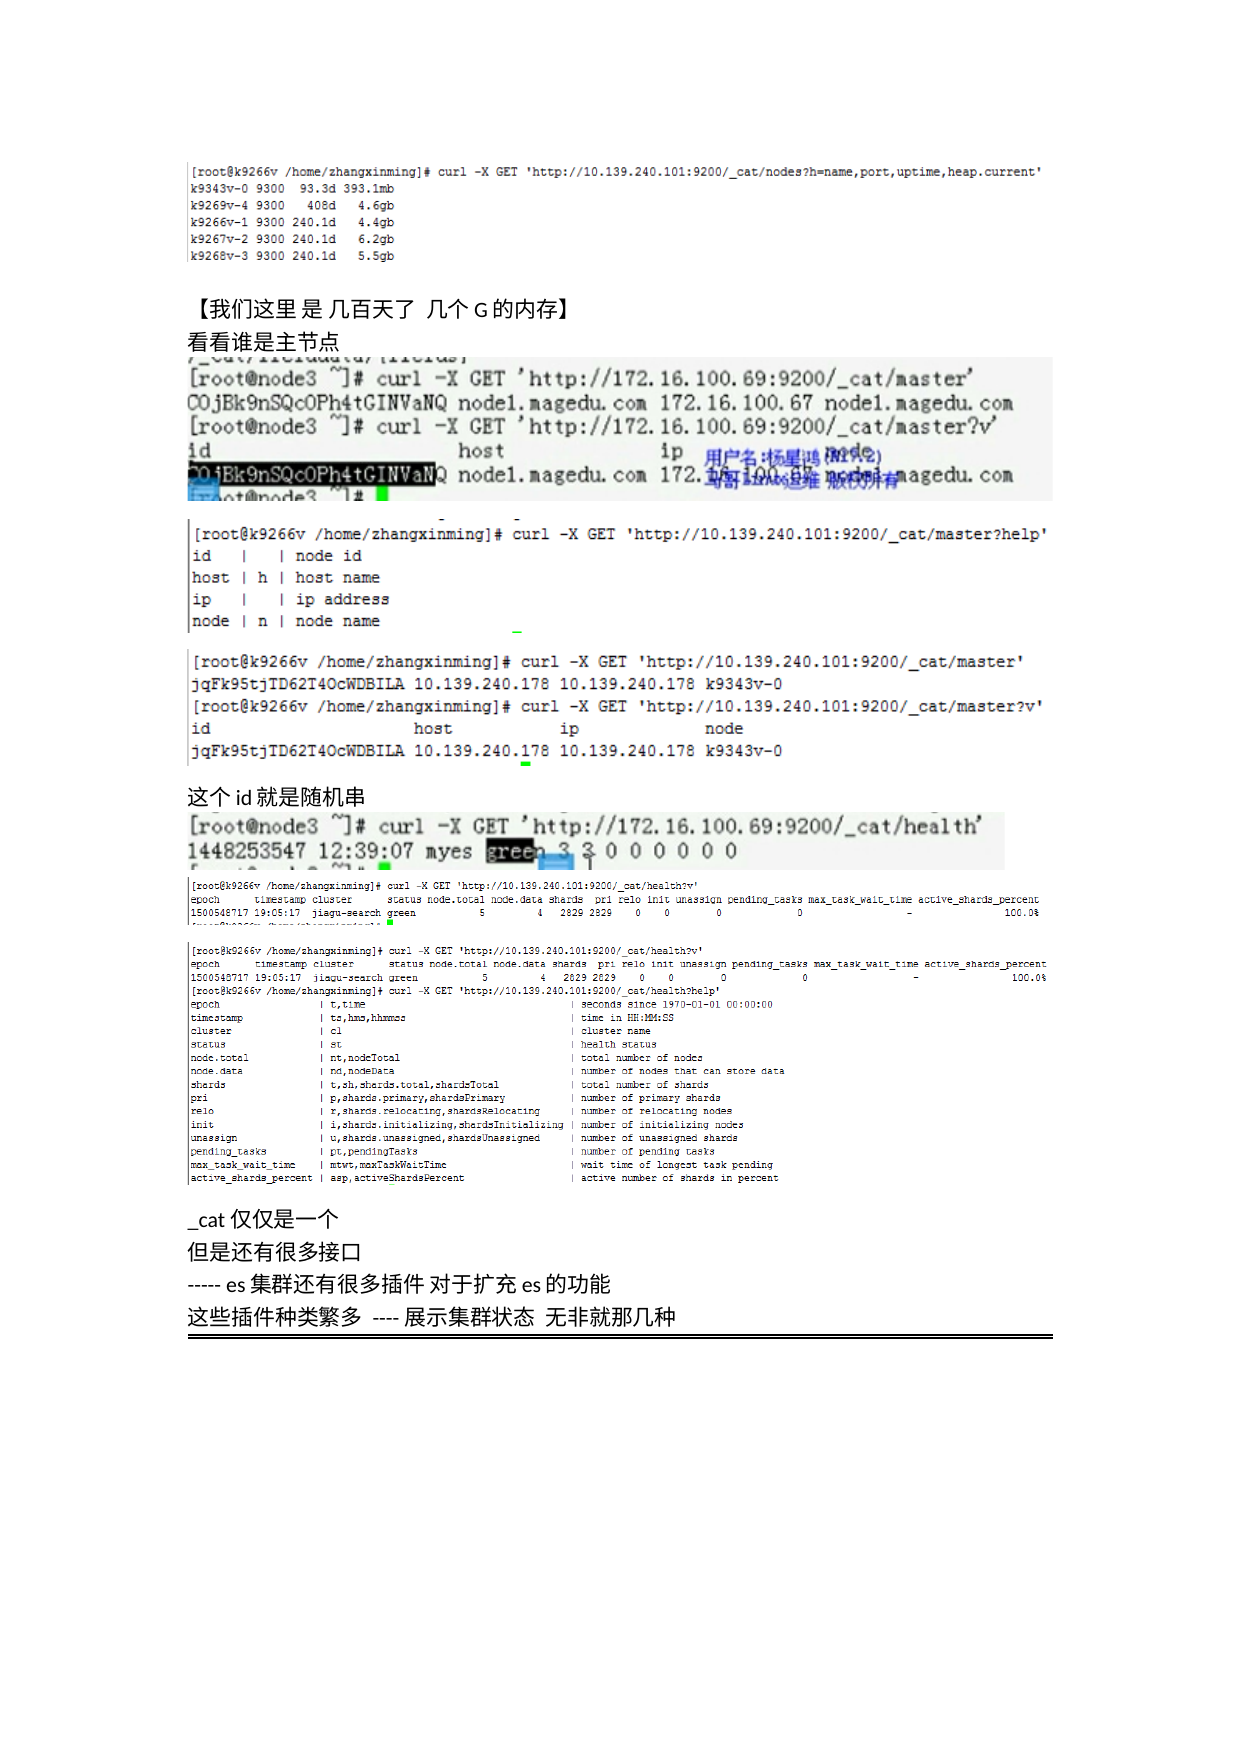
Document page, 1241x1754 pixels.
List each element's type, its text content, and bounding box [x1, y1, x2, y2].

text 看看谁是主节点 [187, 324, 1053, 357]
picture [187, 812, 1005, 870]
text 【我们这里 是 几百天了 几个G的内存】 [187, 292, 1053, 324]
text ----- es集群还有很多插件 对于扩充es的功能 [187, 1267, 1053, 1299]
text 这个id就是随机串 [187, 779, 1053, 812]
picture [187, 877, 1053, 925]
text _cat 仅仅是一个 [187, 1202, 1053, 1234]
picture [187, 519, 1053, 633]
picture [187, 357, 1053, 501]
text 这些插件种类繁多 ---- 展示集群状态 无非就那几种 [187, 1299, 1053, 1339]
picture [187, 162, 1053, 262]
picture [187, 942, 1053, 1185]
text 但是还有很多接口 [187, 1234, 1053, 1267]
picture [187, 649, 1053, 766]
